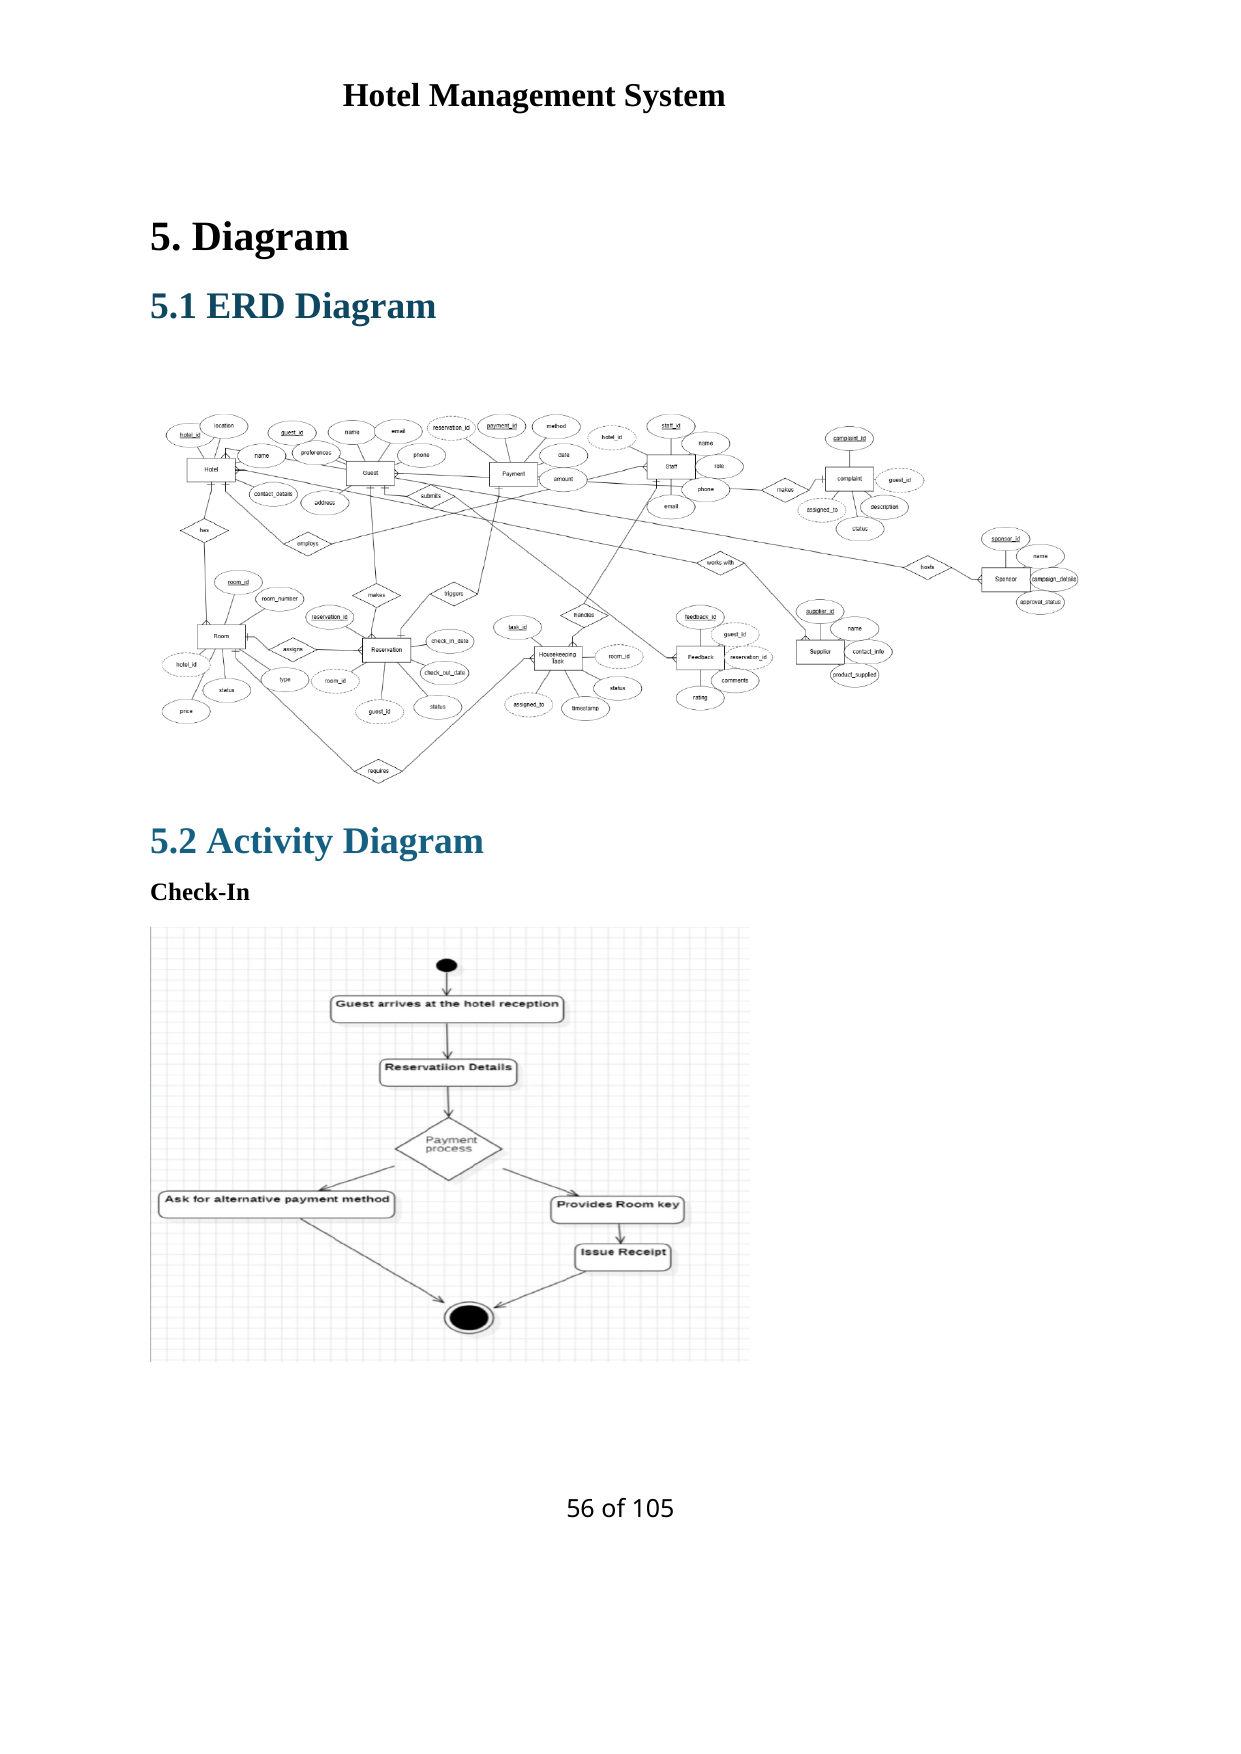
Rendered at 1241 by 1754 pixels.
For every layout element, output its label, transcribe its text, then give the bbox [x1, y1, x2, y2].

text Check-In [150, 877, 1090, 906]
subtitle 5.2 Activity Diagram [150, 819, 1090, 862]
subtitle 5. Diagram [150, 211, 1090, 259]
picture [150, 402, 1089, 795]
picture [150, 927, 750, 1362]
subtitle 5.1 ERD Diagram [150, 283, 1090, 326]
